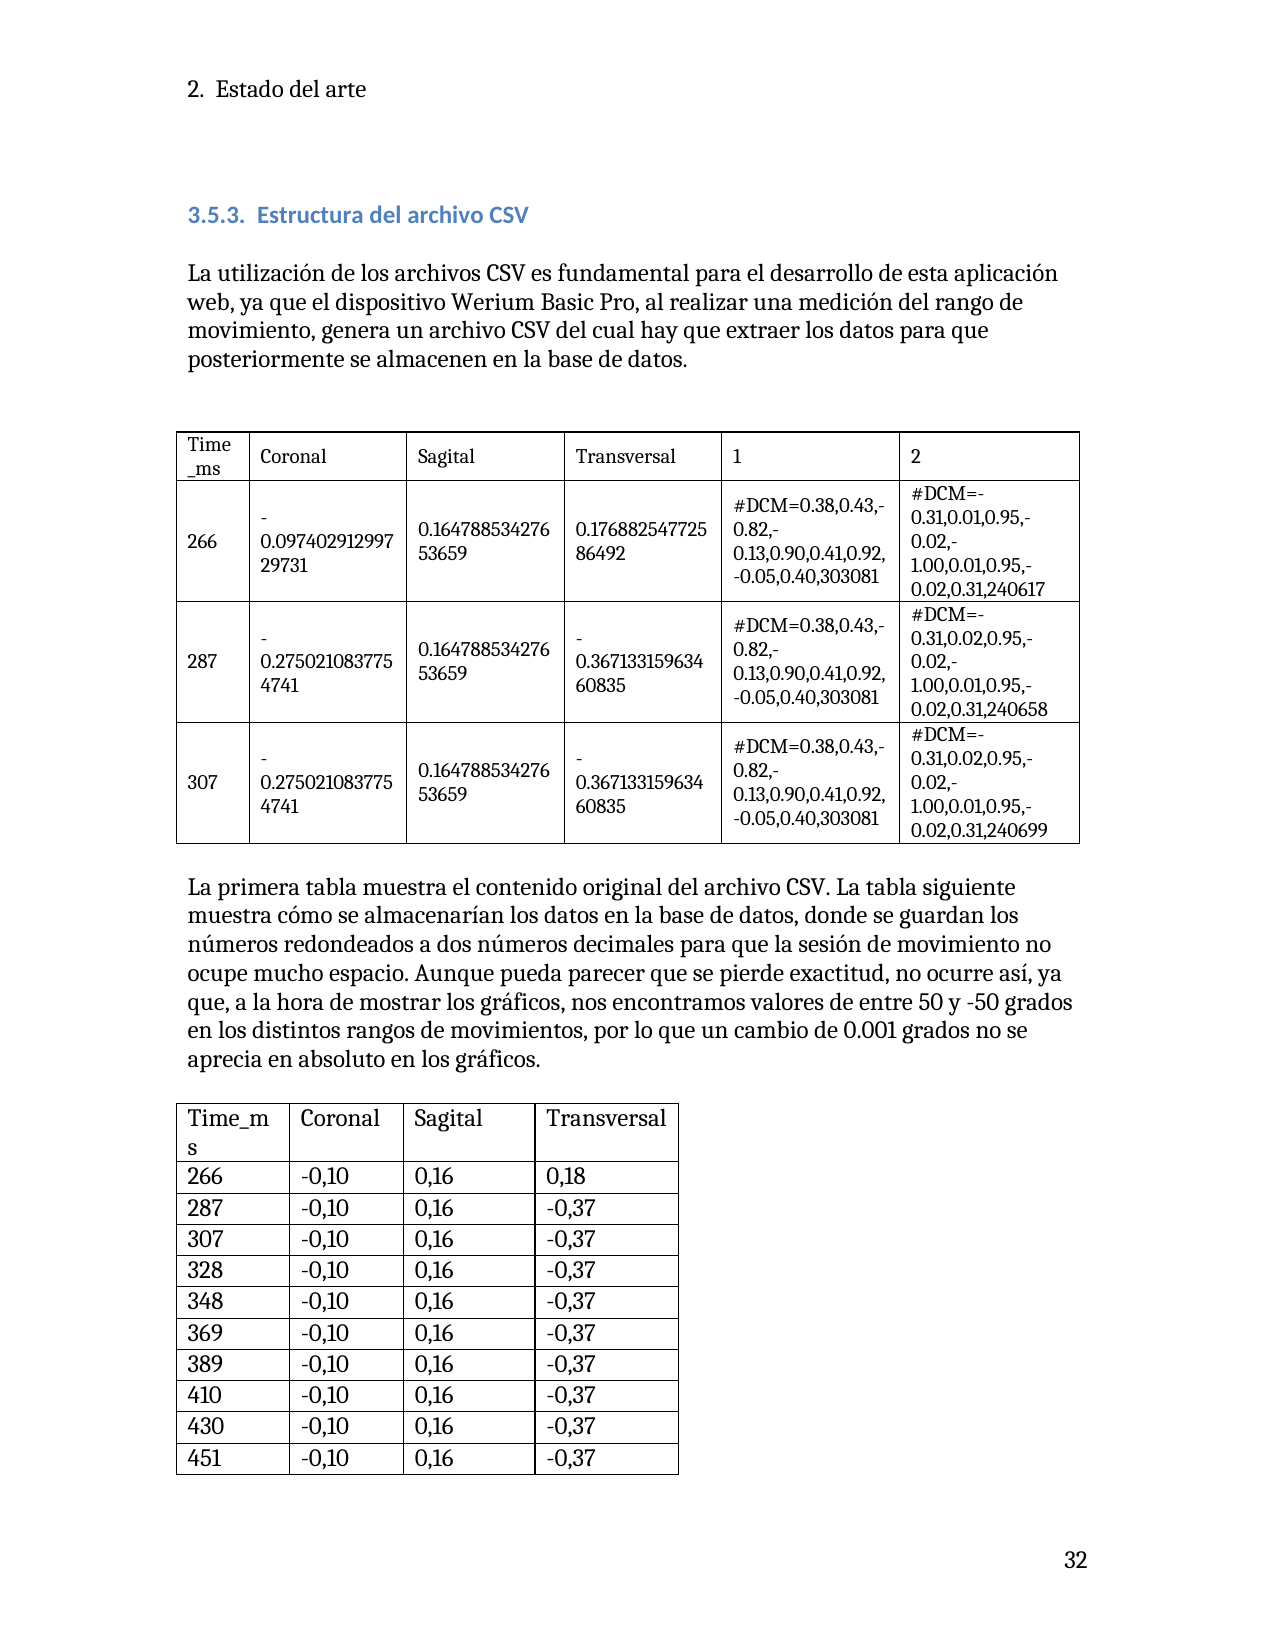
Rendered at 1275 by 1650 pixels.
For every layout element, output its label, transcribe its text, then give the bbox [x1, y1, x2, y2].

table_cell 0,16 [404, 1256, 534, 1286]
table_header Sagital [407, 433, 564, 480]
table_cell -0,10 [290, 1162, 403, 1192]
table_cell -0,10 [290, 1444, 403, 1474]
table_cell -0,10 [290, 1225, 403, 1255]
table_header Coronal [250, 433, 406, 480]
table_header Coronal [290, 1104, 403, 1161]
table_cell -0.2750210837754741 [250, 602, 406, 722]
table_cell -0.2750210837754741 [250, 723, 406, 843]
table_cell 0,16 [404, 1225, 534, 1255]
table_cell -0,10 [290, 1350, 403, 1380]
table_cell 451 [177, 1444, 289, 1474]
table_cell -0,37 [536, 1287, 678, 1317]
table_cell -0,37 [536, 1319, 678, 1349]
table_cell 307 [177, 723, 249, 843]
table_cell 0,16 [404, 1194, 534, 1224]
table_cell 0.16478853427653659 [407, 602, 564, 722]
table_cell 0,16 [404, 1319, 534, 1349]
table_cell 430 [177, 1412, 289, 1442]
table_cell 348 [177, 1287, 289, 1317]
table_cell 410 [177, 1381, 289, 1411]
table_cell 0,16 [404, 1350, 534, 1380]
table_cell 0.16478853427653659 [407, 723, 564, 843]
table_cell 0,16 [404, 1381, 534, 1411]
table_cell 307 [177, 1225, 289, 1255]
table_cell -0,10 [290, 1381, 403, 1411]
table_cell -0,37 [536, 1194, 678, 1224]
table_cell -0,37 [536, 1381, 678, 1411]
table_cell 266 [177, 1162, 289, 1192]
table_cell 287 [177, 602, 249, 722]
table_cell 0,16 [404, 1162, 534, 1192]
table_cell -0,37 [536, 1444, 678, 1474]
text La utilización de los archivos CSV es fundamental para el desarrollo de esta aplicación web, ya que el dispositivo Werium Basic Pro, al realizar del rango de movimiento, genera un archivo CSV del cual hay que extraer los datos para que posteriormente se almacenen en la base de datos. [187, 259, 1087, 374]
table_cell #DCM=0.38,0.43,-0.82,-0.13,0.90,0.41,0.92,-0.05,0.40,303081 [722, 481, 899, 601]
table_cell #DCM=0.38,0.43,-0.82,-0.13,0.90,0.41,0.92,-0.05,0.40,303081 [722, 602, 899, 722]
subtitle 3.5.3 Estructura del archivo CSV [187, 199, 1087, 230]
table_header 1 [722, 433, 899, 480]
table_cell #DCM=0.38,0.43,-0.82,-0.13,0.90,0.41,0.92,-0.05,0.40,303081 [722, 723, 899, 843]
text La primera tabla muestra el contenido original del archivo CSV. La tabla siguiente muestra cmo se almacenarían los datos en la base de datos, donde se guardan los números redondeados a dos números decimales para que la sesión de movimiento no ocupe mucho espacio. Aunque pueda parecer que se pierde exactitud, no ocurre así a la hora de mostrar los gráficos, nos encontramos valores de entre 50 y -50 grados en los distintos rangos de movimientos, por lo que un cambio de 0.001 grados no se aprecia en absoluto en los gráficos. [187, 873, 1087, 1074]
table_cell 0,18 [536, 1162, 678, 1192]
table_cell -0.09740291299729731 [250, 481, 406, 601]
table_cell 0.16478853427653659 [407, 481, 564, 601]
table_cell #DCM=-0.31,0.02,0.95,-0.02,-1.00,0.01,0.95,-0.02,0.31,240658 [900, 602, 1079, 722]
table_header Sagital [404, 1104, 534, 1161]
table_header Time_ms [177, 1104, 289, 1161]
table_cell -0,10 [290, 1194, 403, 1224]
table_cell 266 [177, 481, 249, 601]
table_cell 0.17688254772586492 [565, 481, 721, 601]
table_cell -0.36713315963460835 [565, 723, 721, 843]
table_cell -0,37 [536, 1256, 678, 1286]
table_cell -0,10 [290, 1412, 403, 1442]
table_cell -0,10 [290, 1319, 403, 1349]
table_cell -0,10 [290, 1256, 403, 1286]
table_cell -0,37 [536, 1412, 678, 1442]
table_cell 328 [177, 1256, 289, 1286]
table_header Transversal [565, 433, 721, 480]
table_cell -0.36713315963460835 [565, 602, 721, 722]
table_cell 0,16 [404, 1444, 534, 1474]
table_cell -0,10 [290, 1287, 403, 1317]
table_header 2 [900, 433, 1079, 480]
table_cell -0,37 [536, 1350, 678, 1380]
table_cell -0,37 [536, 1225, 678, 1255]
table_header Transversal [536, 1104, 678, 1161]
table_cell #DCM=-0.31,0.01,0.95,-0.02,-1.00,0.01,0.95,-0.02,0.31,240617 [900, 481, 1079, 601]
table_cell 369 [177, 1319, 289, 1349]
table_cell #DCM=-0.31,0.02,0.95,-0.02,-1.00,0.01,0.95,-0.02,0.31,240699 [900, 723, 1079, 843]
table_cell 287 [177, 1194, 289, 1224]
table_header Time_ms [177, 433, 249, 480]
table_cell 389 [177, 1350, 289, 1380]
table_cell 0,16 [404, 1412, 534, 1442]
table_cell 0,16 [404, 1287, 534, 1317]
